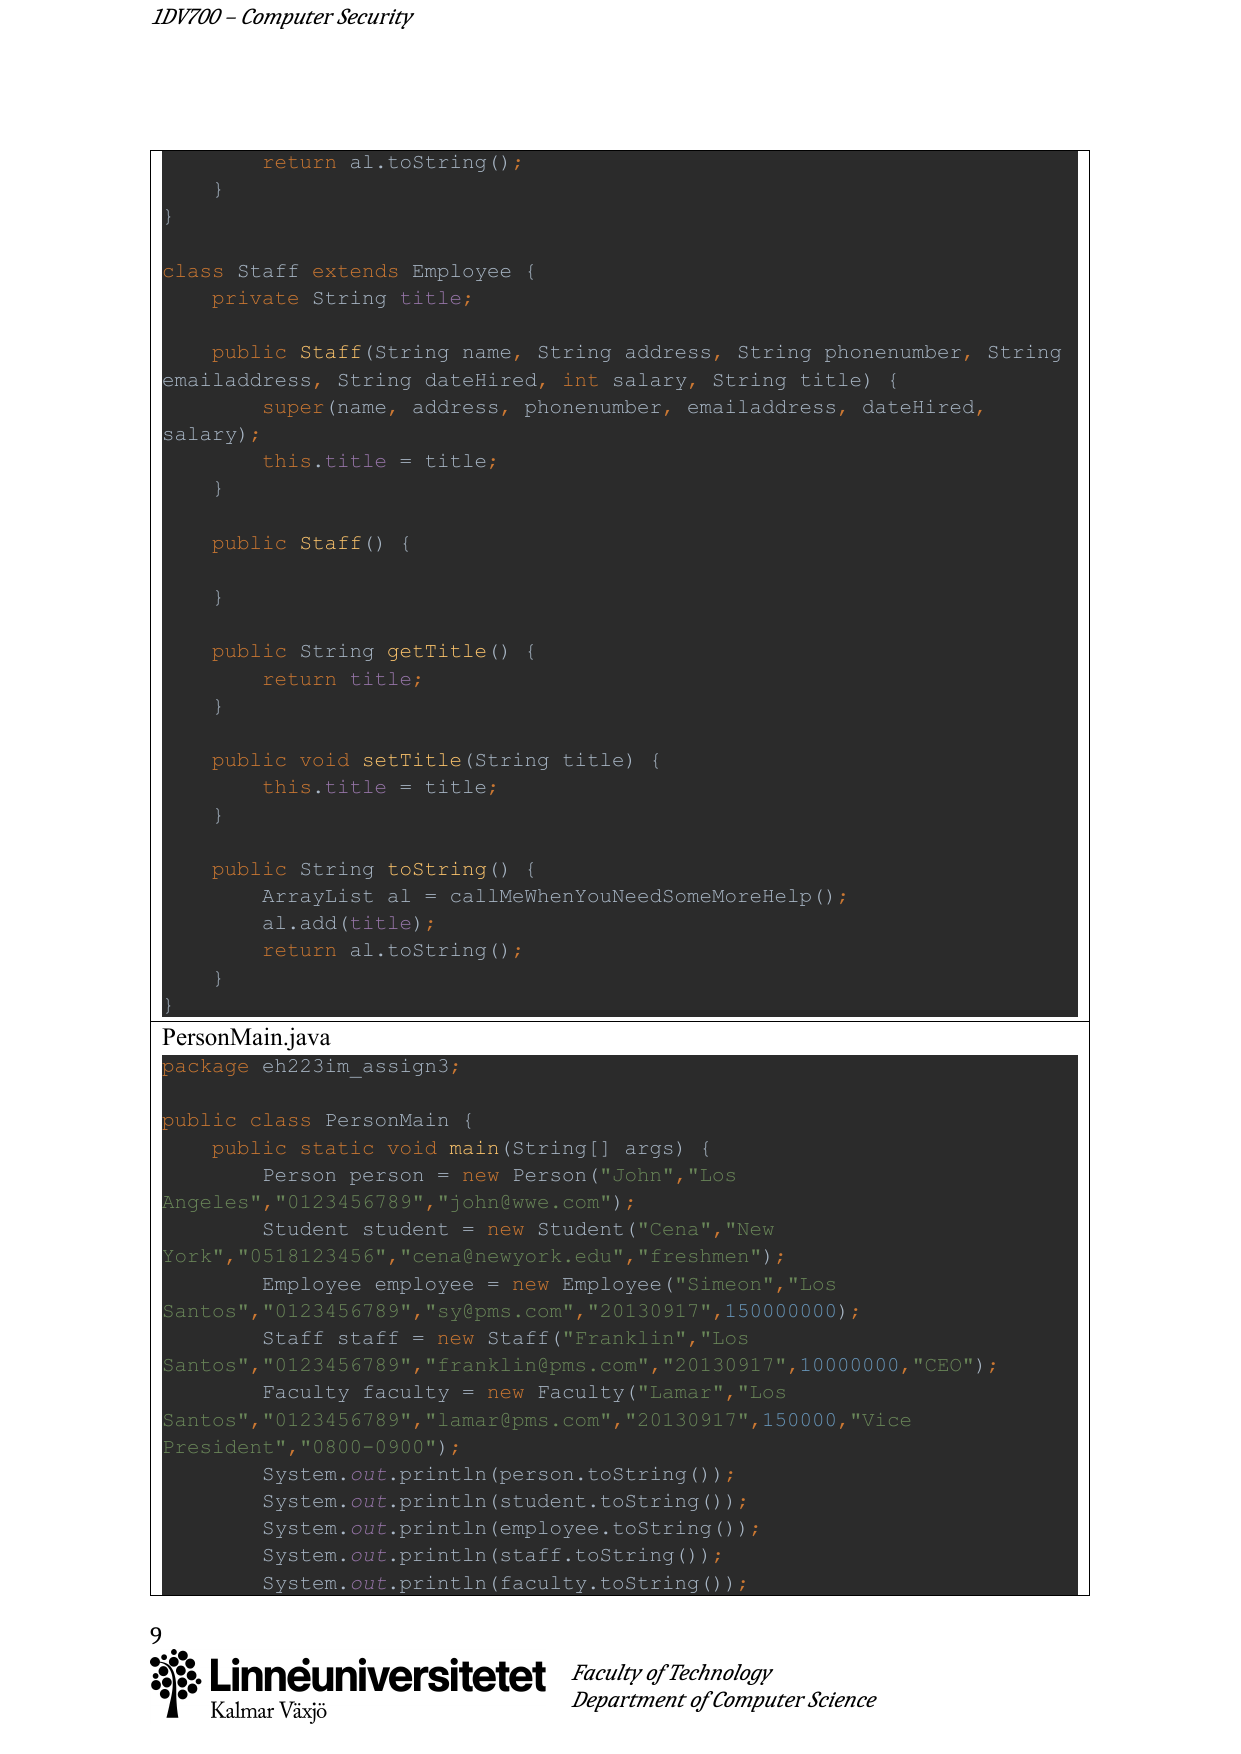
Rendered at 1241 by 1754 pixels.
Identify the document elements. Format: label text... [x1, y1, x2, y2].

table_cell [151, 1022, 1089, 1595]
picture [150, 1649, 546, 1724]
